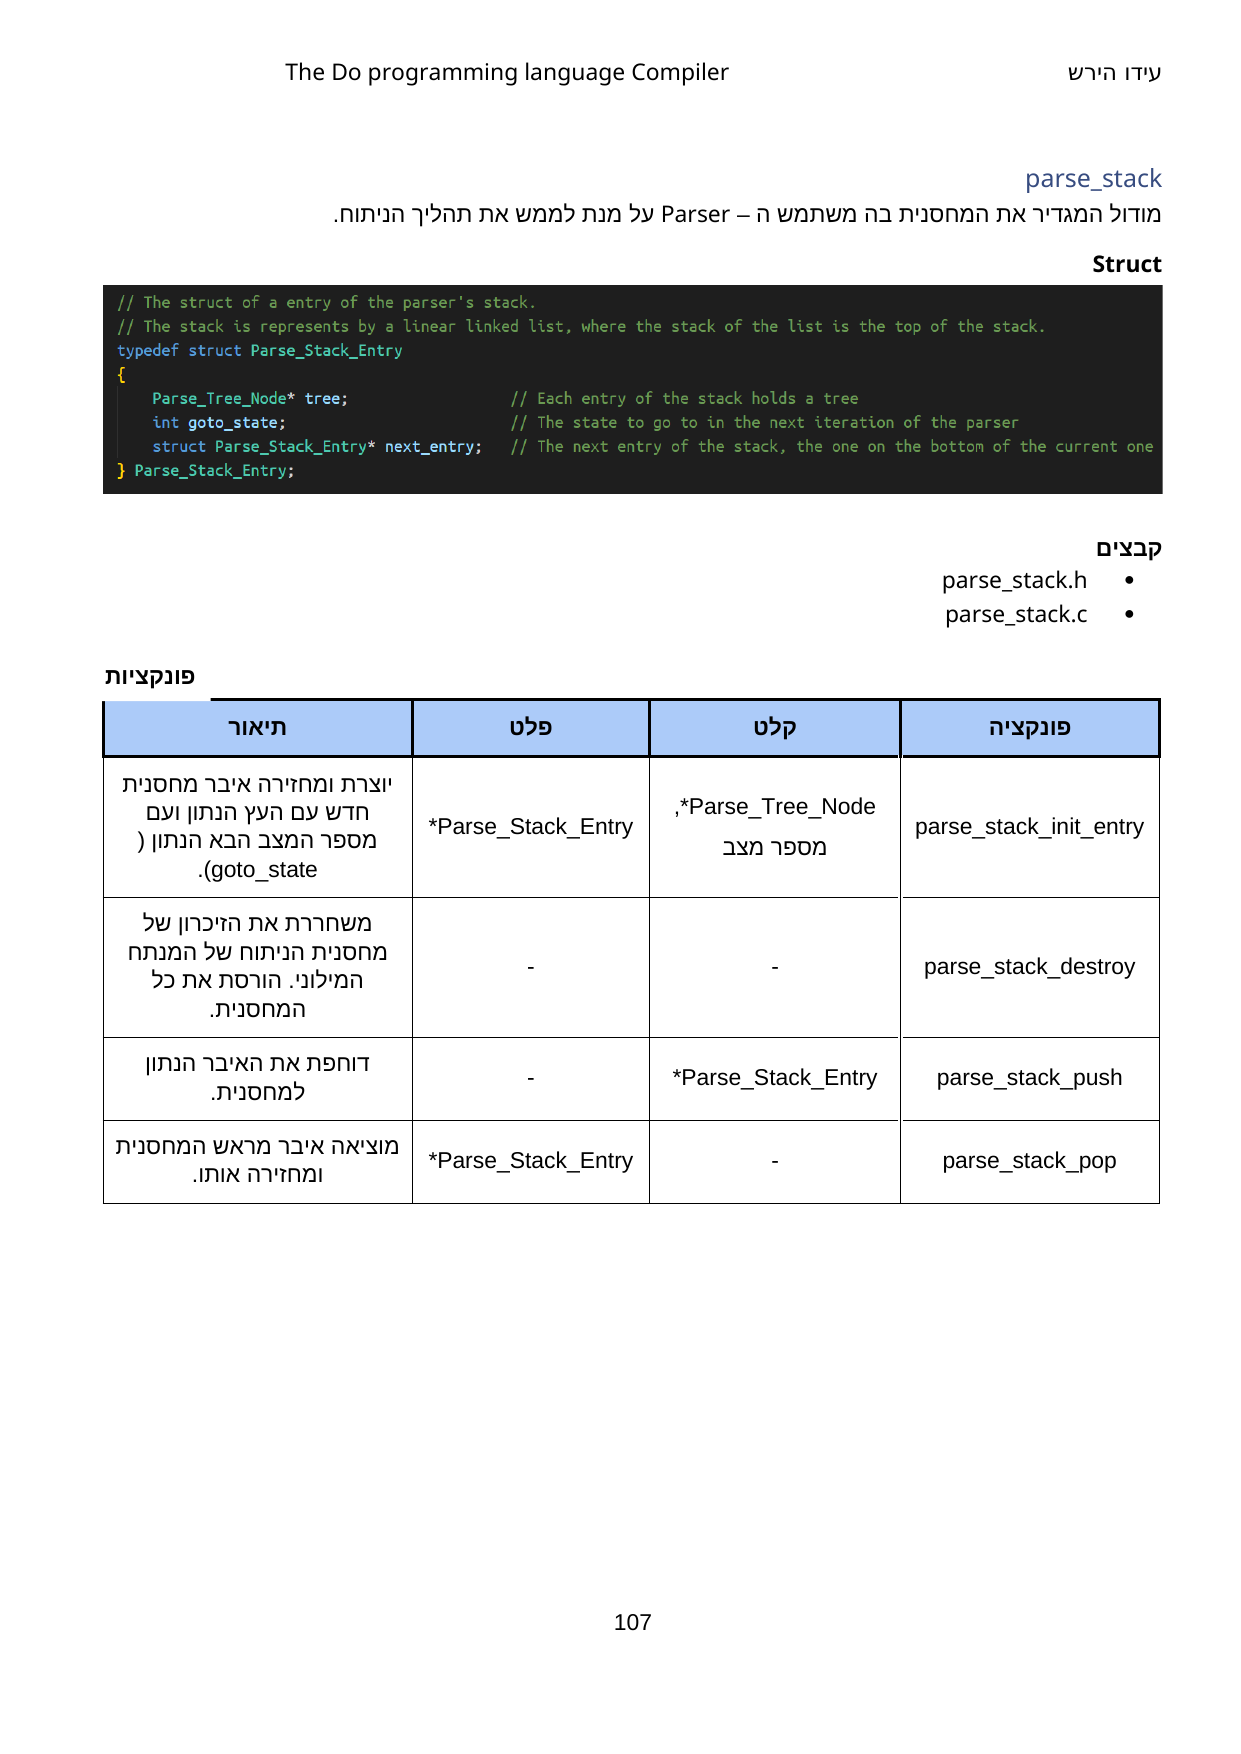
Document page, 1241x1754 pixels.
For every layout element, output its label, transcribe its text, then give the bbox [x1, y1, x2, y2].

table_cell parse_stack_destroy [901, 897, 1159, 1037]
list parse_stack.h [103, 564, 1125, 595]
table_header פונקציה [902, 701, 1158, 755]
table_cell - [413, 898, 649, 1037]
table_cell יוצרת ומחזירה איבר מחסנית חדש עם העץ הנתון ועם מספר המצב הבא הנתון (goto_state). [104, 758, 412, 897]
table_header פלט [414, 701, 648, 755]
table_cell Parse_Stack_Entry* [413, 758, 649, 897]
table_header תיאור [105, 701, 411, 755]
table_cell Parse_Stack_Entry* [650, 1037, 900, 1119]
table_cell - [650, 1120, 900, 1202]
table_cell - [413, 1038, 649, 1119]
table_cell דוחפת את האיבר הנתון למחסנית. [104, 1038, 412, 1119]
table_header קלט [651, 701, 899, 755]
list parse_stack.c [103, 597, 1125, 629]
table_cell parse_stack_init_entry [901, 755, 1159, 897]
table_cell Parse_Stack_Entry* [413, 1121, 649, 1202]
picture [103, 285, 1163, 494]
text מודול המגדיר את המחסנית בה משתמש ה – Parser על מנת לממש את תהליך הניתוח. [103, 198, 1162, 229]
table_cell Parse_Tree_Node*, מספר מצב [650, 755, 900, 897]
subtitle parse_stack [103, 161, 1162, 195]
table_cell - [650, 897, 900, 1037]
table_cell מוציאה איבר מראש המחסנית ומחזירה אותו. [104, 1121, 412, 1202]
table_cell משחררת את הזיכרון של מחסנית הניתוח של המנתח המילוני. הורסת את כל המחסנית. [104, 898, 412, 1037]
text Struct [103, 248, 1162, 279]
table_cell parse_stack_push [901, 1037, 1159, 1119]
text קבצים [103, 494, 1162, 562]
table_cell parse_stack_pop [901, 1120, 1159, 1202]
